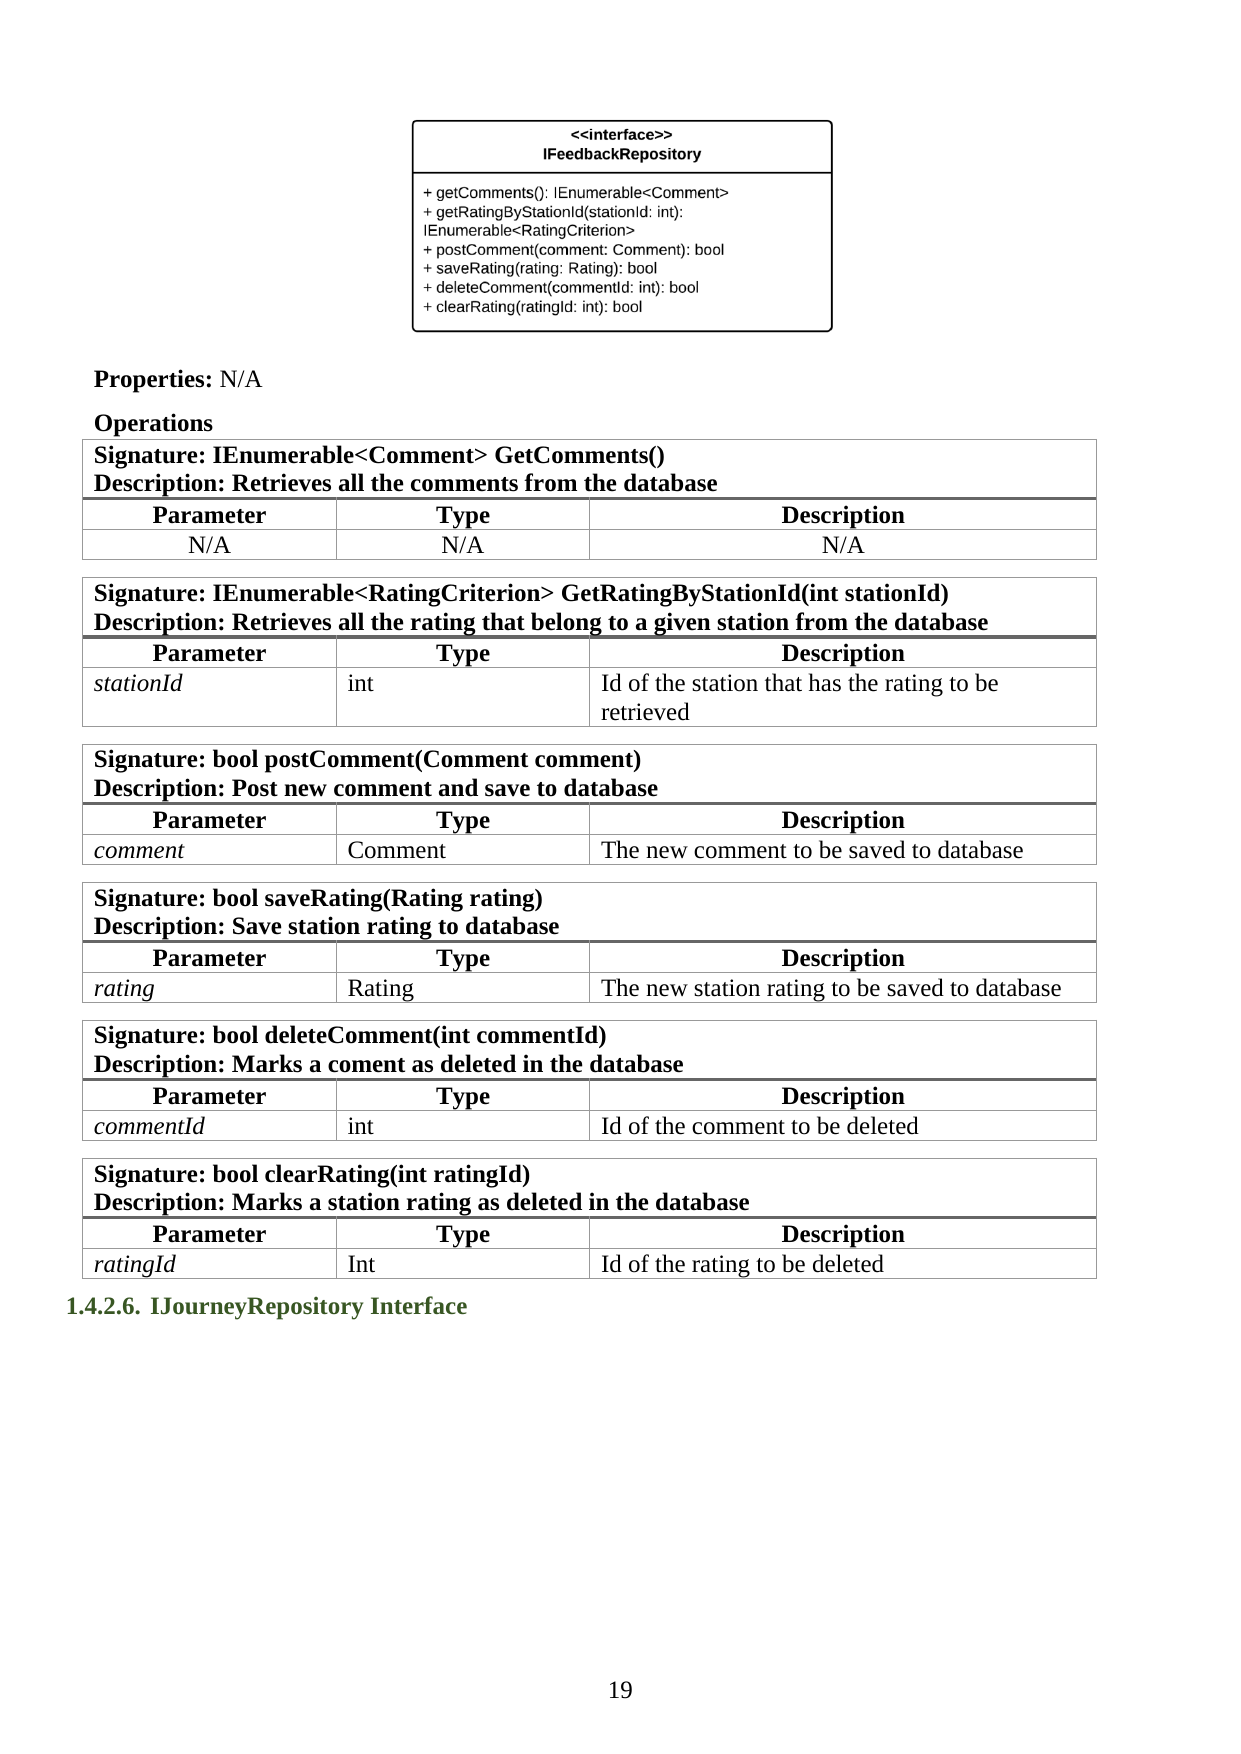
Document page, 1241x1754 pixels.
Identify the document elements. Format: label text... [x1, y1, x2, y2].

table_cell Description [590, 639, 1096, 667]
table_cell Type [337, 639, 589, 667]
table_cell Id of the comment to be deleted [590, 1111, 1096, 1140]
table_cell comment [83, 835, 336, 864]
table_cell N/A [590, 530, 1096, 559]
table_cell Description [590, 500, 1096, 529]
table_cell Description [590, 805, 1096, 834]
text Operations [94, 408, 1146, 436]
text Properties: N/A [94, 364, 1146, 393]
table_header Signature: IEnumerable<Comment> GetComments() Description: Retrieves all the comments from the database [83, 440, 1096, 497]
table_header Signature: bool postComment(Comment comment) Description: Post new comment and save to database [83, 745, 1096, 802]
table_cell Parameter [83, 1081, 336, 1110]
table_cell The new station rating to be saved to database [590, 973, 1096, 1002]
table_cell Type [337, 943, 589, 972]
table_cell Description [590, 1219, 1096, 1248]
table_cell Type [337, 1081, 589, 1110]
table_cell Parameter [83, 943, 336, 972]
table_header Signature: bool saveRating(Rating rating) Description: Save station rating to database [83, 883, 1096, 940]
table_cell Parameter [83, 805, 336, 834]
table_cell Comment [337, 835, 589, 864]
table_cell Type [337, 1219, 589, 1248]
table_header Signature: bool clearRating(int ratingId) Description: Marks a station rating as deleted in the database [83, 1159, 1096, 1216]
table_cell int [337, 668, 589, 726]
table_cell Id of the rating to be deleted [590, 1249, 1096, 1278]
table_cell stationId [83, 668, 336, 726]
picture [395, 103, 845, 346]
table_cell Description [590, 1081, 1096, 1110]
table_cell commentId [83, 1111, 336, 1140]
table_cell int [337, 1111, 589, 1140]
table_header Signature: IEnumerable<RatingCriterion> GetRatingByStationId(int stationId) Description: Retrieves all the rating that belong to a given station from the database [83, 578, 1096, 635]
table_cell N/A [337, 530, 589, 559]
table_cell N/A [83, 530, 336, 559]
table_cell Description [590, 943, 1096, 972]
table_cell ratingId [83, 1249, 336, 1278]
table_header Signature: bool deleteComment(int commentId) Description: Marks a coment as deleted in the database [83, 1021, 1096, 1078]
table_cell The new comment to be saved to database [590, 835, 1096, 864]
table_cell Rating [337, 973, 589, 1002]
table_cell Parameter [83, 1219, 336, 1248]
table_cell Parameter [83, 500, 336, 529]
subtitle IJourneyRepository Interface [141, 1291, 1146, 1320]
table_cell Id of the station that has the rating to be retrieved [590, 668, 1096, 726]
table_cell rating [83, 973, 336, 1002]
table_cell Type [337, 500, 589, 529]
table_cell Type [337, 805, 589, 834]
table_cell Parameter [83, 639, 336, 667]
table_cell Int [337, 1249, 589, 1278]
